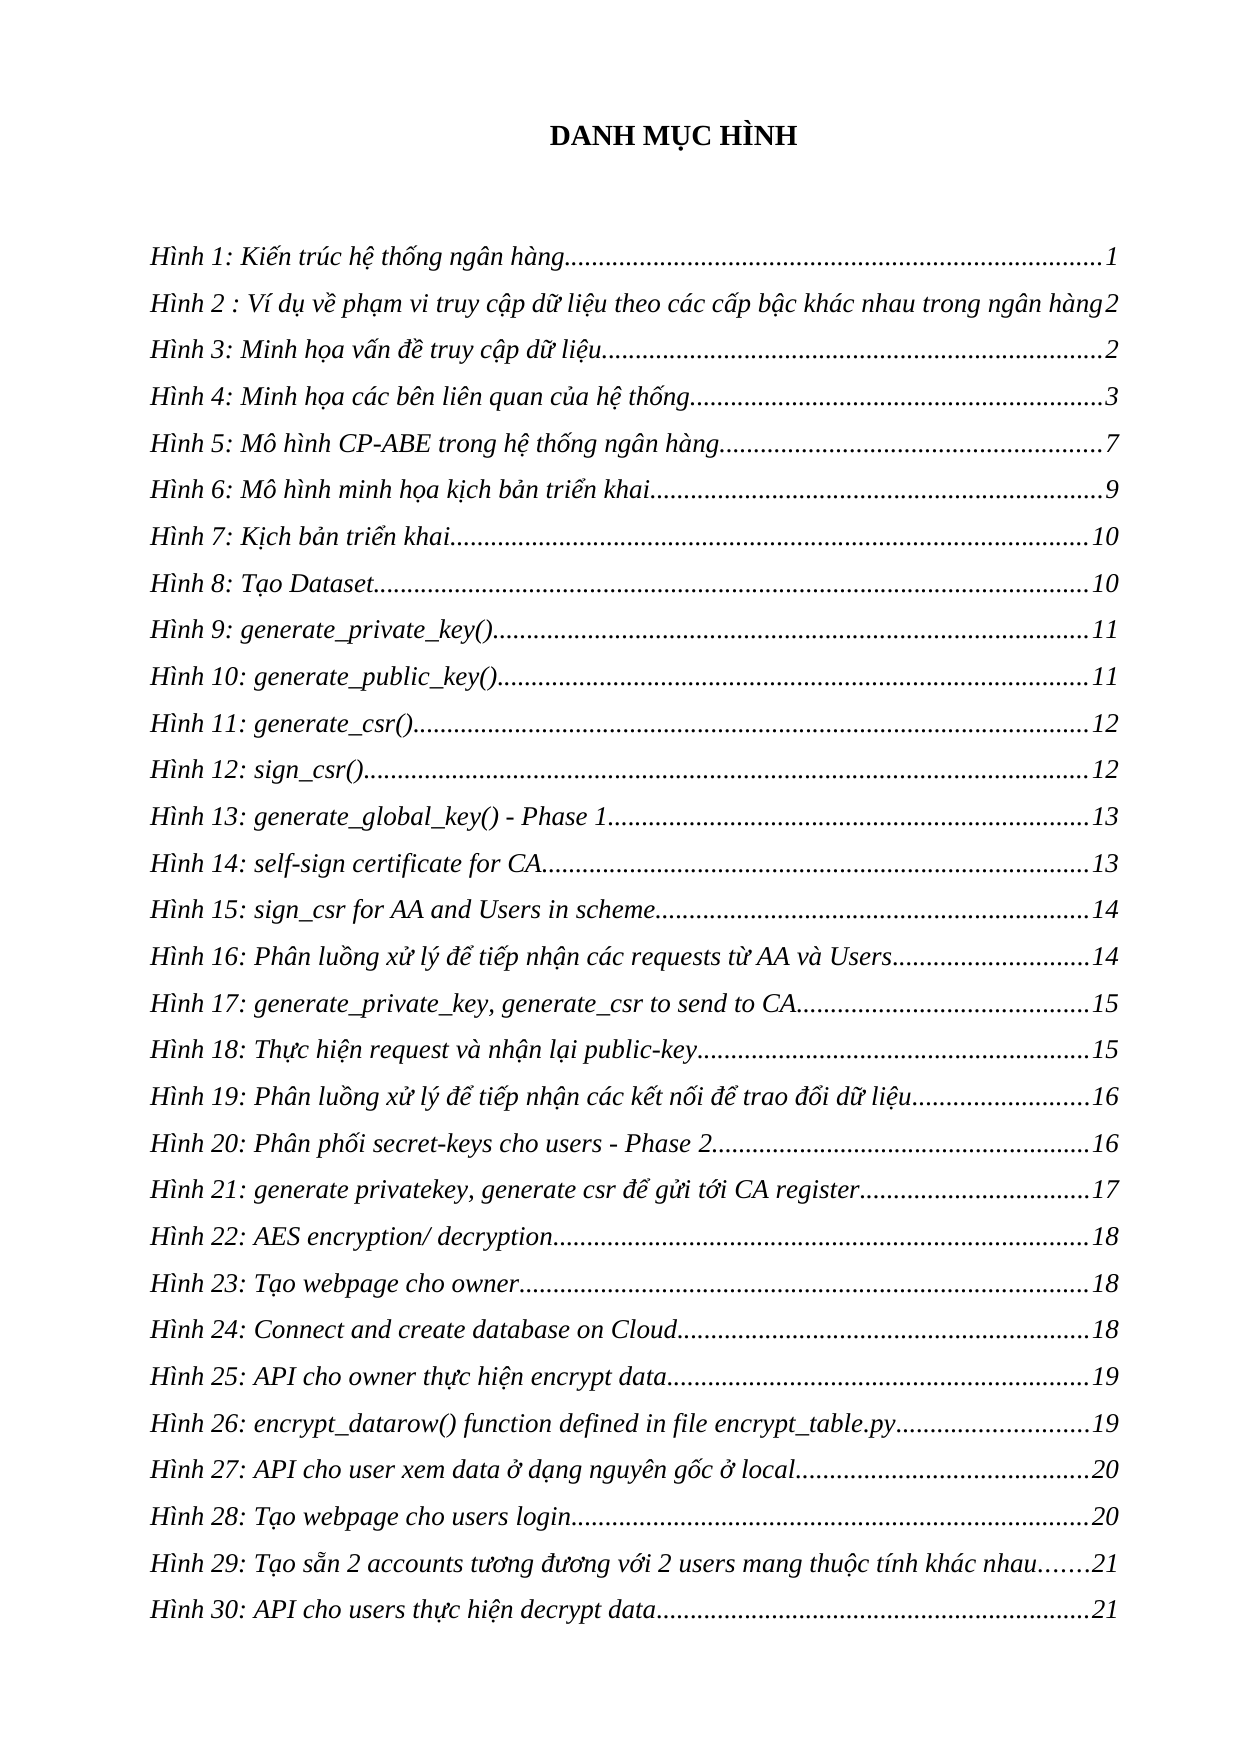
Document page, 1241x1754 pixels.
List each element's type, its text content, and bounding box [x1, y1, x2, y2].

text Hình 20: Phân phối secret-keys cho users - Phase 2 16 [150, 1127, 1122, 1158]
text Hình 27: API cho user xem data ở dạng nguyên gốc ở local 20 [150, 1453, 1122, 1484]
text Hình 28: Tạo webpage cho users login 20 [150, 1500, 1122, 1531]
text Hình 17: generate_private_key, generate_csr to send to CA 15 [150, 987, 1122, 1018]
text Hình 11: generate_csr() 12 [150, 707, 1122, 738]
text Hình 3: Minh họa vấn đề truy cập dữ liệu. 2 [150, 333, 1122, 364]
text Hình 7: Kịch bản triển khai 10 [150, 520, 1122, 551]
text Hình 2 : Ví dụ về phạm vi truy cập dữ liệu theo các cấp bậc khác nhau trong ngân hàng 2 [150, 287, 1122, 318]
text Hình 21: generate privatekey, generate csr để gửi tới CA register 17 [150, 1173, 1122, 1204]
text Hình 16: Phân luồng xử lý để tiếp nhận các requests từ AA và Users 14 [150, 940, 1122, 971]
text Hình 23: Tạo webpage cho owner 18 [150, 1267, 1122, 1298]
text Hình 1: Kiến trúc hệ thống ngân hàng 1 [150, 240, 1122, 271]
text Hình 25: API cho owner thực hiện encrypt data 19 [150, 1360, 1122, 1391]
text Hình 8: Tạo Dataset 10 [150, 567, 1122, 598]
text Hình 19: Phân luồng xử lý để tiếp nhận các kết nối để trao đổi dữ liệu 16 [150, 1080, 1122, 1111]
text Hình 18: Thực hiện request và nhận lại public-key 15 [150, 1033, 1122, 1064]
text Hình 14: self-sign certificate for CA 13 [150, 847, 1122, 878]
text Hình 29: Tạo sẵn 2 accounts tương đương với 2 users mang thuộc tính khác nhau 21 [150, 1547, 1122, 1578]
text Hình 10: generate_public_key() 11 [150, 660, 1122, 691]
text Hình 15: sign_csr for AA and Users in scheme 14 [150, 893, 1122, 924]
text Hình 12: sign_csr() 12 [150, 753, 1122, 784]
text Hình 13: generate_global_key() - Phase 1 13 [150, 800, 1122, 831]
text Hình 9: generate_private_key() 11 [150, 613, 1122, 644]
text DANH MỤC HÌNH [150, 118, 1122, 152]
text Hình 24: Connect and create database on Cloud 18 [150, 1313, 1122, 1344]
text Hình 22: AES encryption/ decryption 18 [150, 1220, 1122, 1251]
text Hình 5: Mô hình CP-ABE trong hệ thống ngân hàng. 7 [150, 427, 1122, 458]
text Hình 4: Minh họa các bên liên quan của hệ thống. 3 [150, 380, 1122, 411]
text Hình 30: API cho users thực hiện decrypt data 21 [150, 1593, 1122, 1624]
text Hình 26: encrypt_datarow() function defined in file encrypt_table.py 19 [150, 1407, 1122, 1438]
text Hình 6: Mô hình minh họa kịch bản triển khai. 9 [150, 473, 1122, 504]
